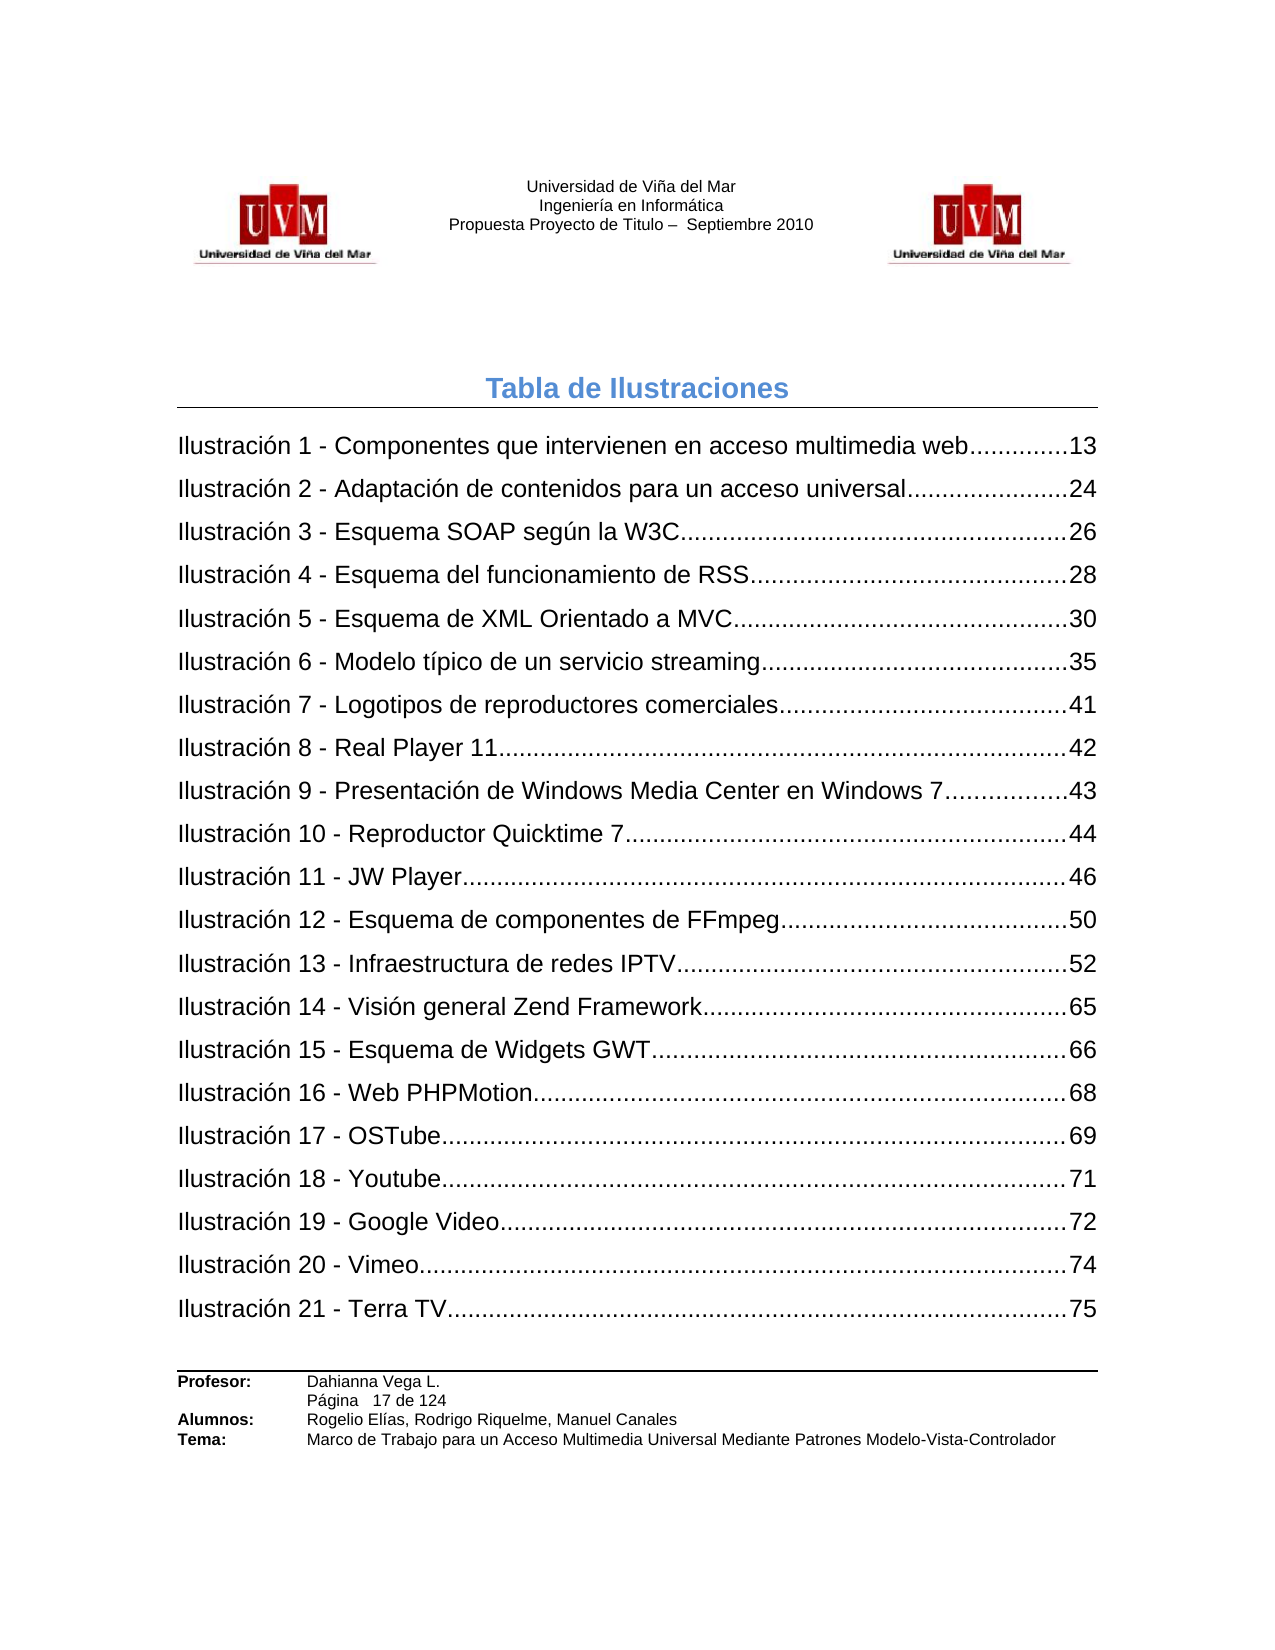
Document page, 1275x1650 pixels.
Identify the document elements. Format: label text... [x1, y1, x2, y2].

text Ilustración 6 - Modelo típico de un servicio streaming 35 [177, 647, 1098, 675]
text Ilustración 20 - Vimeo 74 [177, 1250, 1098, 1279]
text Ilustración 3 - Esquema SOAP según la W3C 26 [177, 517, 1098, 546]
text Ilustración 18 - Youtube 71 [177, 1164, 1098, 1193]
text Ilustración 14 - Visión general Zend Framework 65 [177, 992, 1098, 1020]
text Ilustración 10 - Reproductor Quicktime 7 44 [177, 819, 1098, 848]
text Ilustración 1 - Componentes que intervienen en acceso multimedia web 13 [177, 431, 1098, 460]
text Ilustración 13 - Infraestructura de redes IPTV 52 [177, 948, 1098, 977]
text Ilustración 11 - JW Player 46 [177, 862, 1098, 891]
text Ilustración 16 - Web PHPMotion 68 [177, 1078, 1098, 1107]
text Ilustración 19 - Google Video 72 [177, 1207, 1098, 1236]
text Ilustración 4 - Esquema del funcionamiento de RSS 28 [177, 560, 1098, 589]
text Ilustración 5 - Esquema de XML Orientado a MVC 30 [177, 603, 1098, 632]
picture [871, 176, 1084, 267]
text Ilustración 12 - Esquema de componentes de FFmpeg 50 [177, 905, 1098, 934]
text Ilustración 7 - Logotipos de reproductores comerciales 41 [177, 690, 1098, 718]
text Ilustración 9 - Presentación de Windows Media Center en Windows 7 43 [177, 776, 1098, 805]
text Ilustración 21 - Terra TV 75 [177, 1293, 1098, 1322]
text Ilustración 15 - Esquema de Widgets GWT 66 [177, 1035, 1098, 1063]
text Ilustración 8 - Real Player 11 42 [177, 733, 1098, 762]
picture [177, 176, 390, 267]
title Tabla de Ilustraciones [177, 371, 1098, 407]
text Ilustración 17 - OSTube 69 [177, 1121, 1098, 1150]
text Ilustración 2 - Adaptación de contenidos para un acceso universal 24 [177, 474, 1098, 503]
